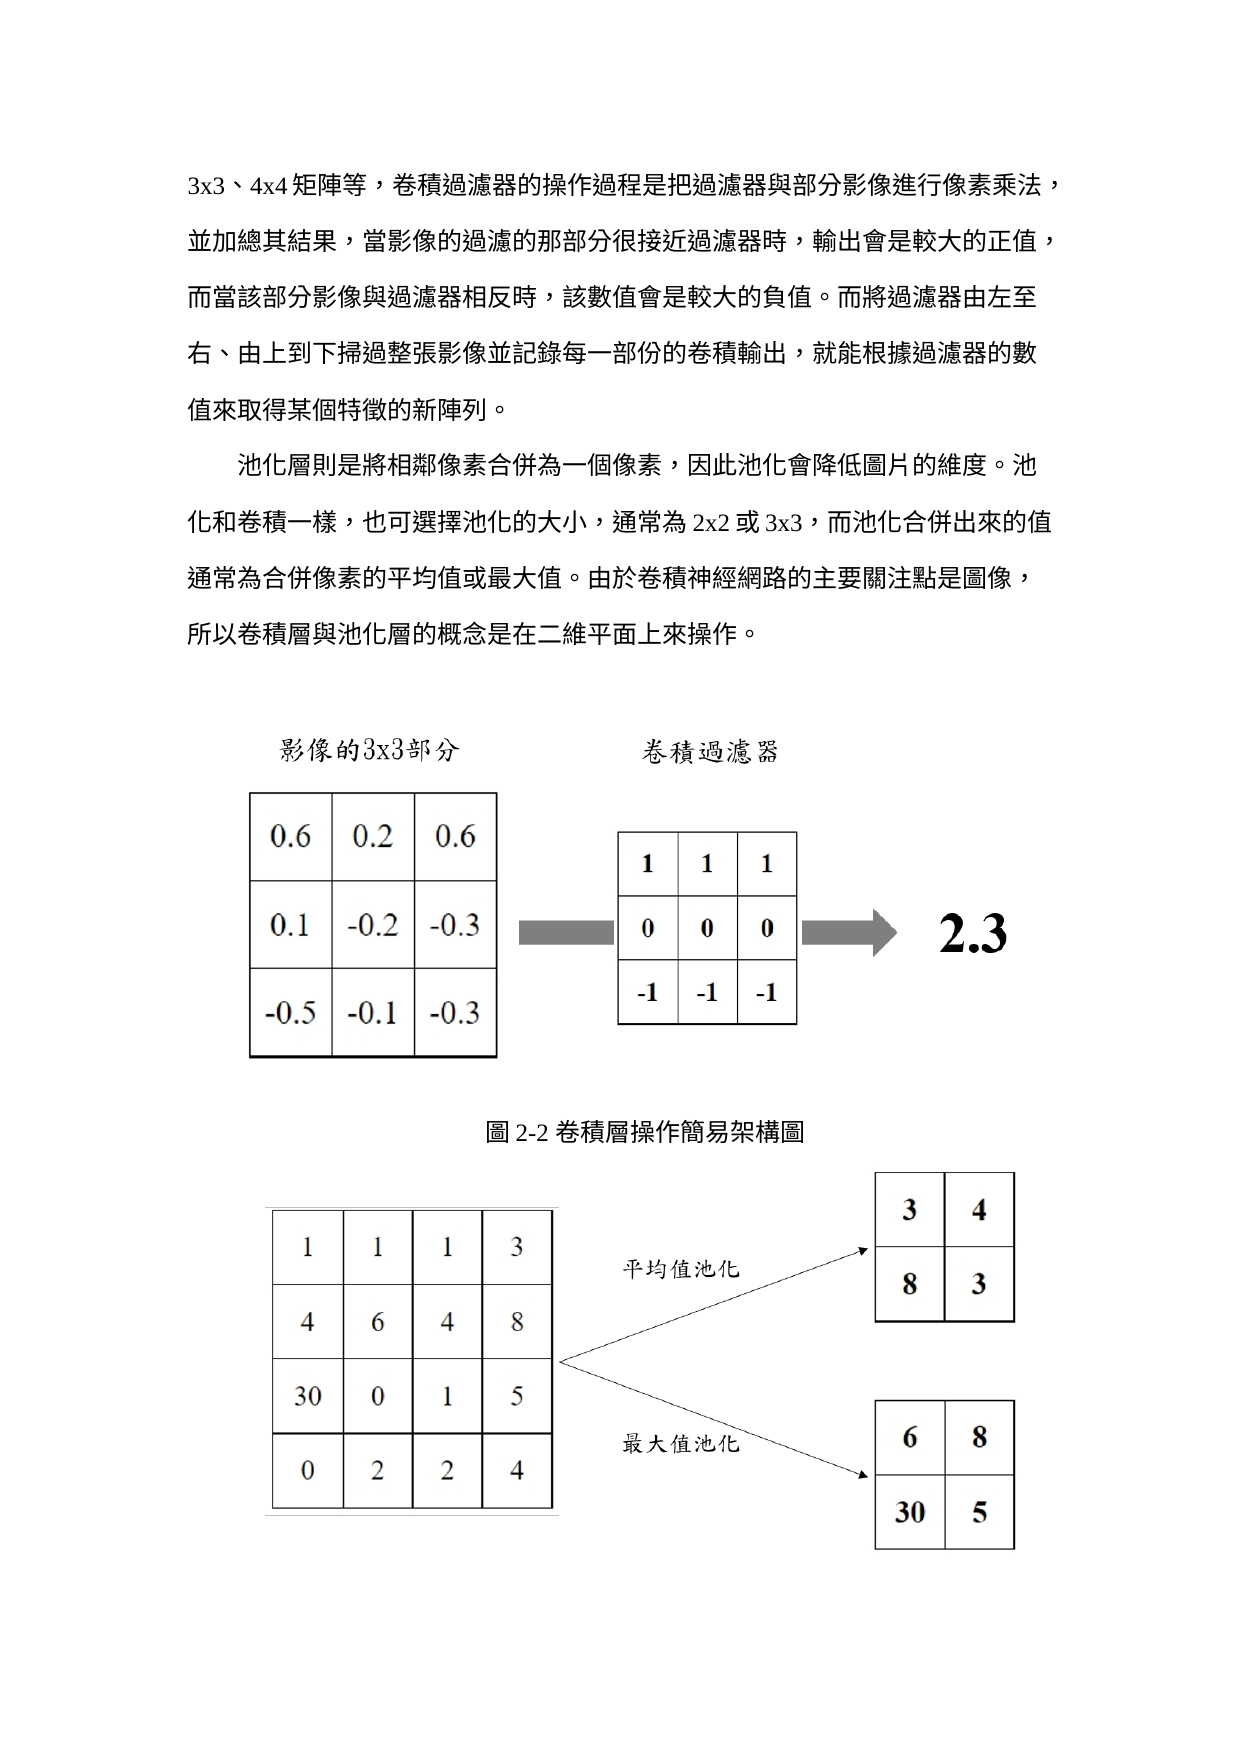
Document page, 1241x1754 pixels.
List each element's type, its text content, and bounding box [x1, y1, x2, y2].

text 圖2-2 卷積層操作簡易架構圖 [187, 1112, 1053, 1149]
picture [265, 1167, 1026, 1556]
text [187, 164, 1053, 427]
text 池化層則是將相鄰像素合併為一個像素，因此池化會降低圖片的維度。池化和卷積一樣，也可選擇池化的大小，通常為2x2或3x3，而池化合併出來的值通常為合併像素的平均值或最大值。由於卷積神經網路的主要關注點是圖像，所以卷積層與池化層的概念是在二維平面上來操作。 [187, 445, 1053, 651]
picture [237, 721, 1103, 1071]
